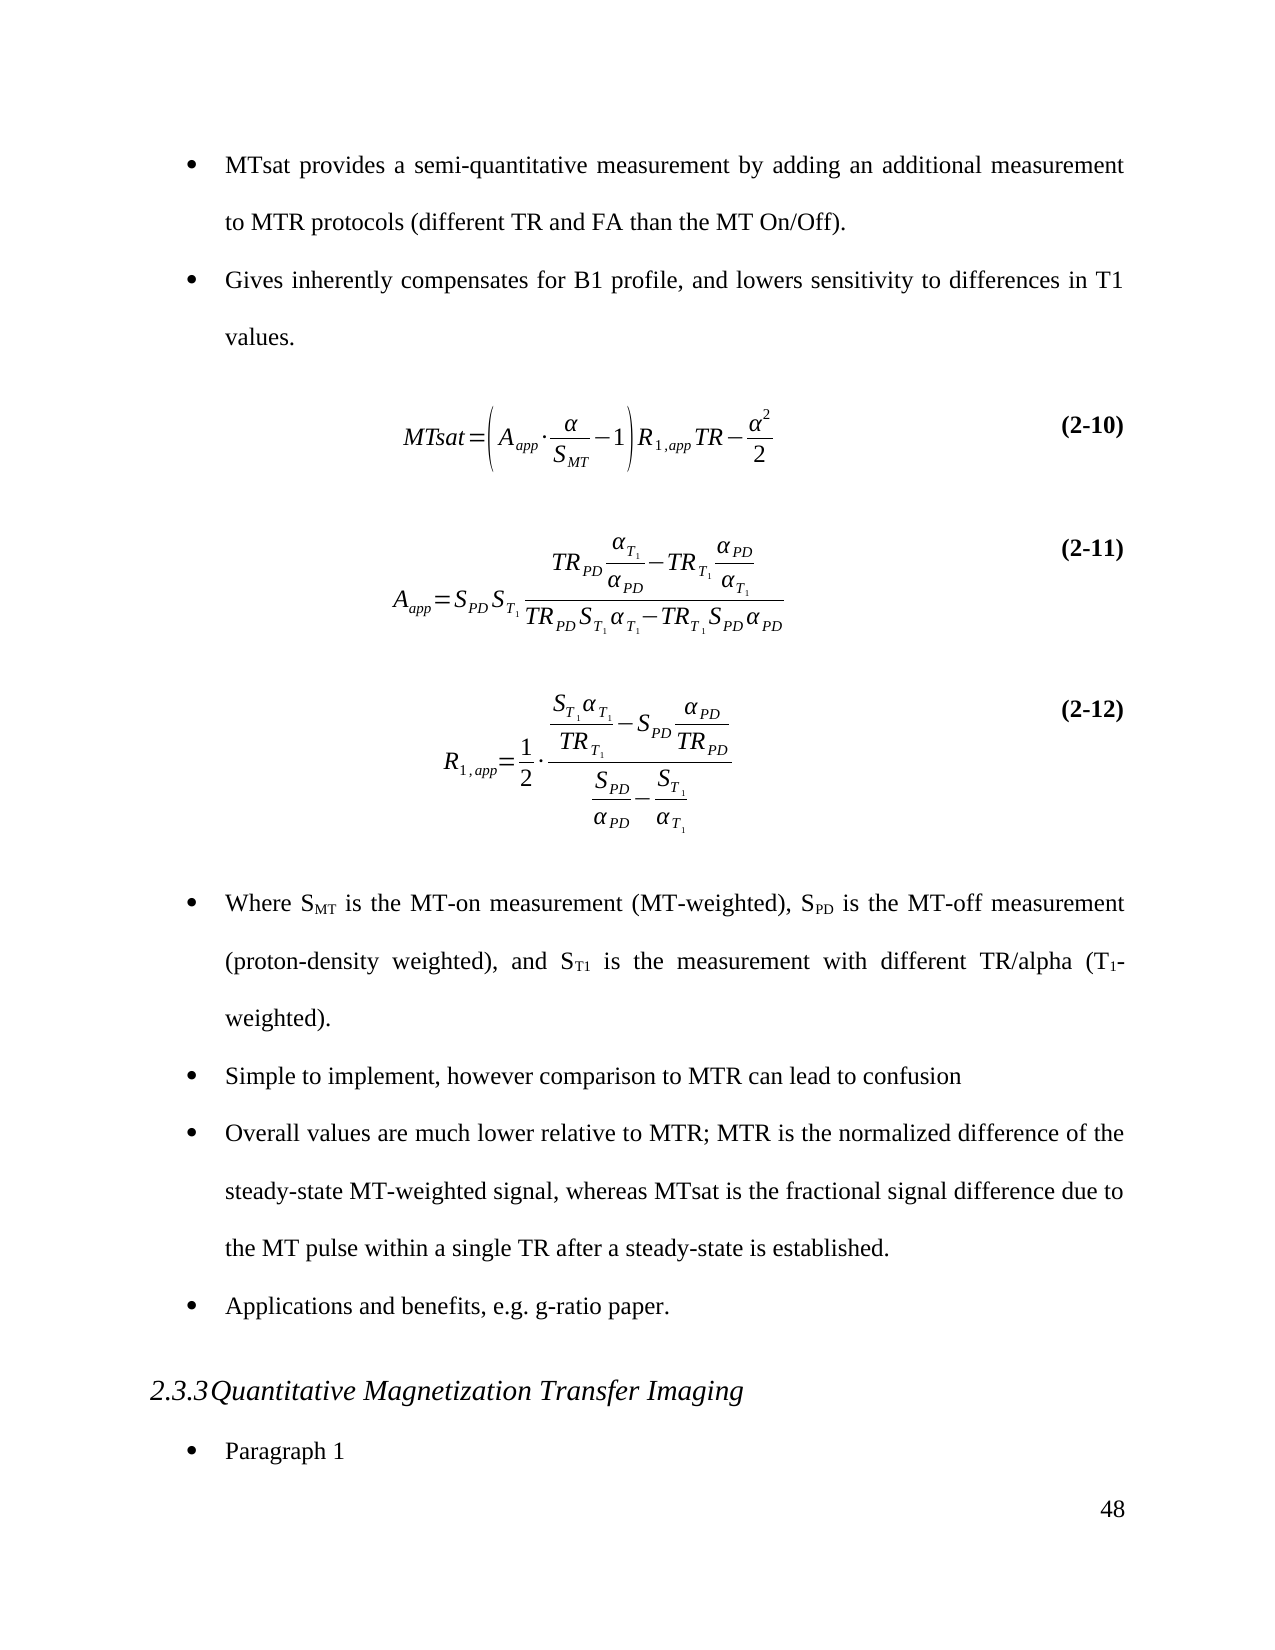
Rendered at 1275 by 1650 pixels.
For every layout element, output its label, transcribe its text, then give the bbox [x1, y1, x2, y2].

table_header (2-10) [1025, 405, 1135, 528]
list Paragraph 1 [187, 1436, 1125, 1465]
list Simple to implement, however comparison to MTR can lead to confusion [187, 1061, 1125, 1090]
list Where SMT is the MT-on measurement (MT-weighted), SPD is the MT-off measurement (proton-density weighted), and ST1 is the measurement with different TR/alpha (T1-weighted). [187, 888, 1125, 1032]
table_header [150, 405, 1025, 528]
table_cell (2-11) [1025, 528, 1135, 690]
list Gives inherently compensates for B1 profile, and lowers sensitivity to differences in T1 values. [187, 265, 1125, 351]
list Overall values are much lower relative to MTR; MTR is the normalized difference of the steady-state MT-weighted signal, whereas MTsat is the fractional signal difference due to the MT pulse within a single TR after a steady-state is established. [187, 1118, 1125, 1262]
table_cell [150, 528, 1025, 690]
table_cell [150, 690, 1025, 888]
table_cell (2-12) [1025, 690, 1135, 888]
list MTsat provides a semi-quantitative measurement by adding an additional measurement to MTR protocols (different TR and FA than the MT On/Off). [187, 150, 1125, 236]
subtitle Quantitative Magnetization Transfer Imaging [150, 1373, 1125, 1407]
list Applications and benefits, e.g. g-ratio paper. [187, 1291, 1125, 1320]
